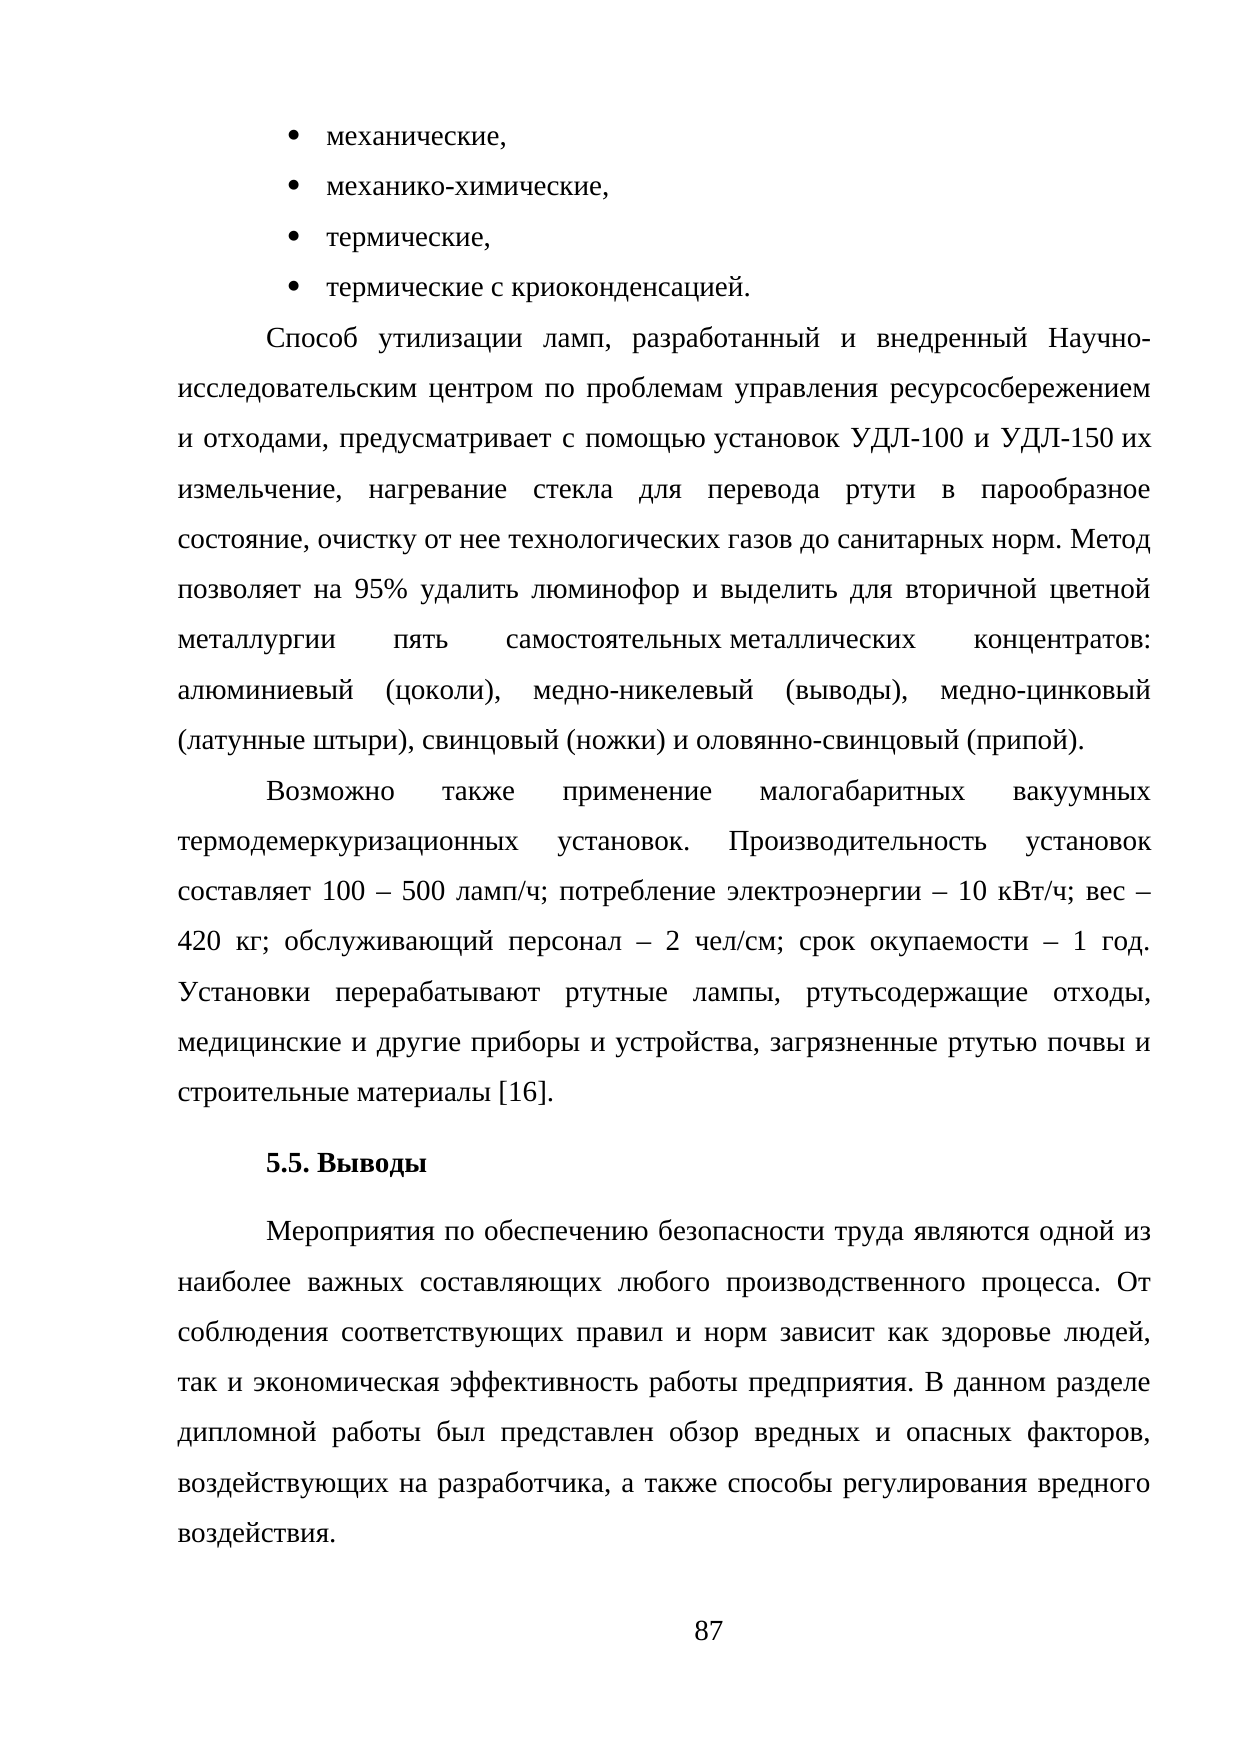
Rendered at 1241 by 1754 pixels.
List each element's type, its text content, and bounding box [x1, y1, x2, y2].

subtitle 5.5. Выводы [177, 1146, 1152, 1179]
text Мероприятия по обеспечению безопасности труда являются одной из наиболее важных составляющих любого производственного процесса. От соблюдения соответствующих правил и норм зависит как здоровье людей, так и экономическая эффективность работы предприятия. В данном разделе дипломной работы был представлен обзор вредных и опасных факторов, воздействующих на разработчика, а также способы регулирования вредного воздействия. [177, 1213, 1152, 1549]
list механико-химические, [288, 168, 1152, 202]
list термические с криоконденсацией. [288, 269, 1152, 303]
list термические, [288, 219, 1152, 253]
list механические, [288, 118, 1152, 152]
text Возможно также применение малогабаритных вакуумных термодемеркуризационных установок. Производительность установок составляет 100 – 500 ламп/ч; потребление электроэнергии – 10 кВт/ч; вес – 420 кг; обслуживающий персонал – 2 чел/см; срок окупаемости – 1 год. Установки перерабатывают ртутные лампы, ртутьсодержащие отходы, медицинские и другие приборы и устройства, загрязненные ртутью почвы и строительные материалы [16]. [177, 773, 1152, 1108]
text Способ утилизации ламп, разработанный и внедренный Научно-исследовательским центром по проблемам управления ресурсосбережением и отходами, предусматривает с помощью установок УДЛ-100 и УДЛ-150 их измельчение, нагревание стекла для перевода ртути в парообразное состояние, очистку от нее технологических газов до санитарных норм. Метод позволяет на 95% удалить люминофор и выделить для вторичной цветной металлургии пять самостоятельных металлических концентратов: алюминиевый (цоколи), медно-никелевый (выводы), медно-цинковый (латунные штыри), свинцовый (ножки) и оловянно-свинцовый (припой). [177, 320, 1152, 756]
